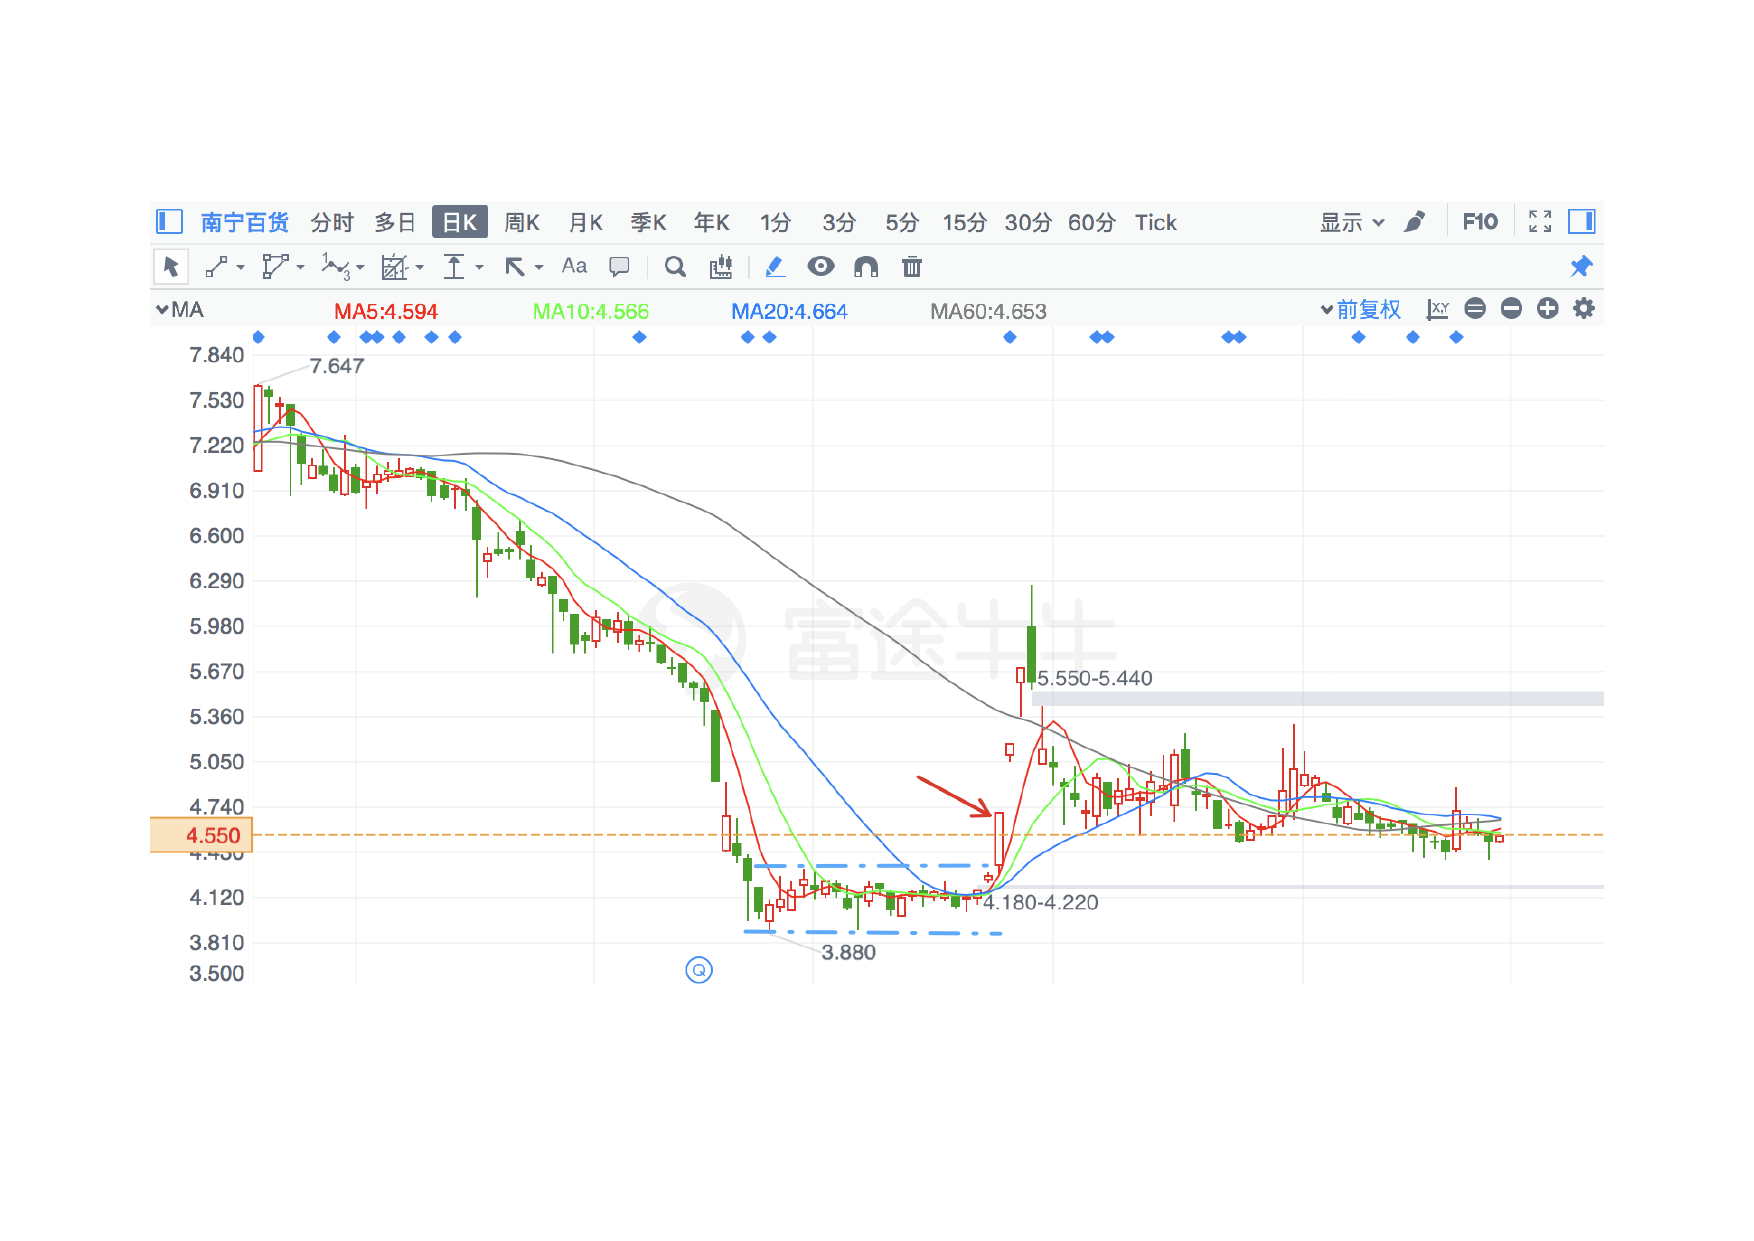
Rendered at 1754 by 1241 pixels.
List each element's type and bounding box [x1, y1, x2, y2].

picture [150, 201, 1605, 984]
